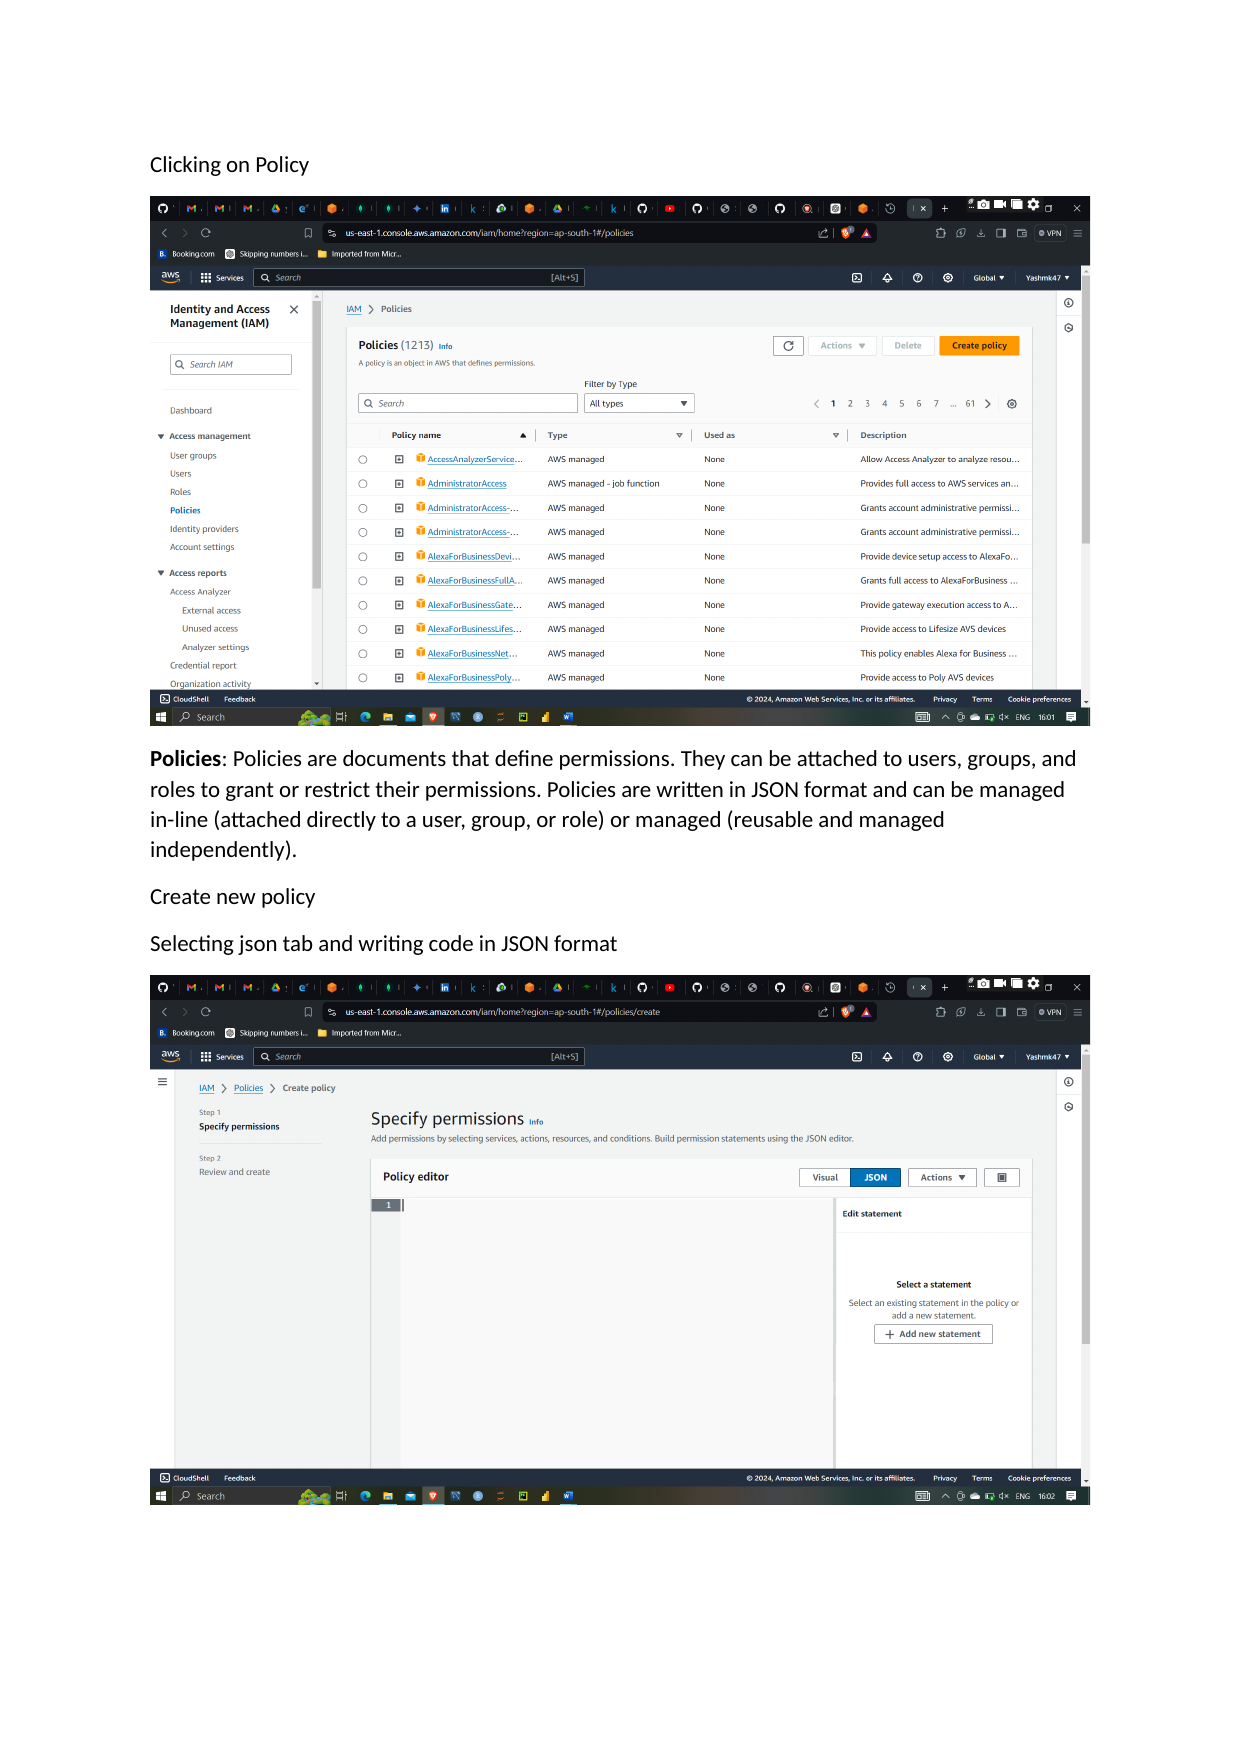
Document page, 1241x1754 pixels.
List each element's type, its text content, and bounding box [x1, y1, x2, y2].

text Policies: Policies are documents that define permissions. They can be attached to users, groups, and roles to grant or restrict their permissions. Policies are written in JSON format and can be managed in-line (attached directly to a user, group, or role) or managed (reusable and managed independently). [150, 744, 1090, 863]
text Selecting json tab and writing code in JSON format [150, 929, 1090, 957]
picture [150, 975, 1091, 1505]
picture [150, 196, 1091, 726]
text Clicking on Policy [150, 150, 1090, 178]
text Create new policy [150, 882, 1090, 910]
